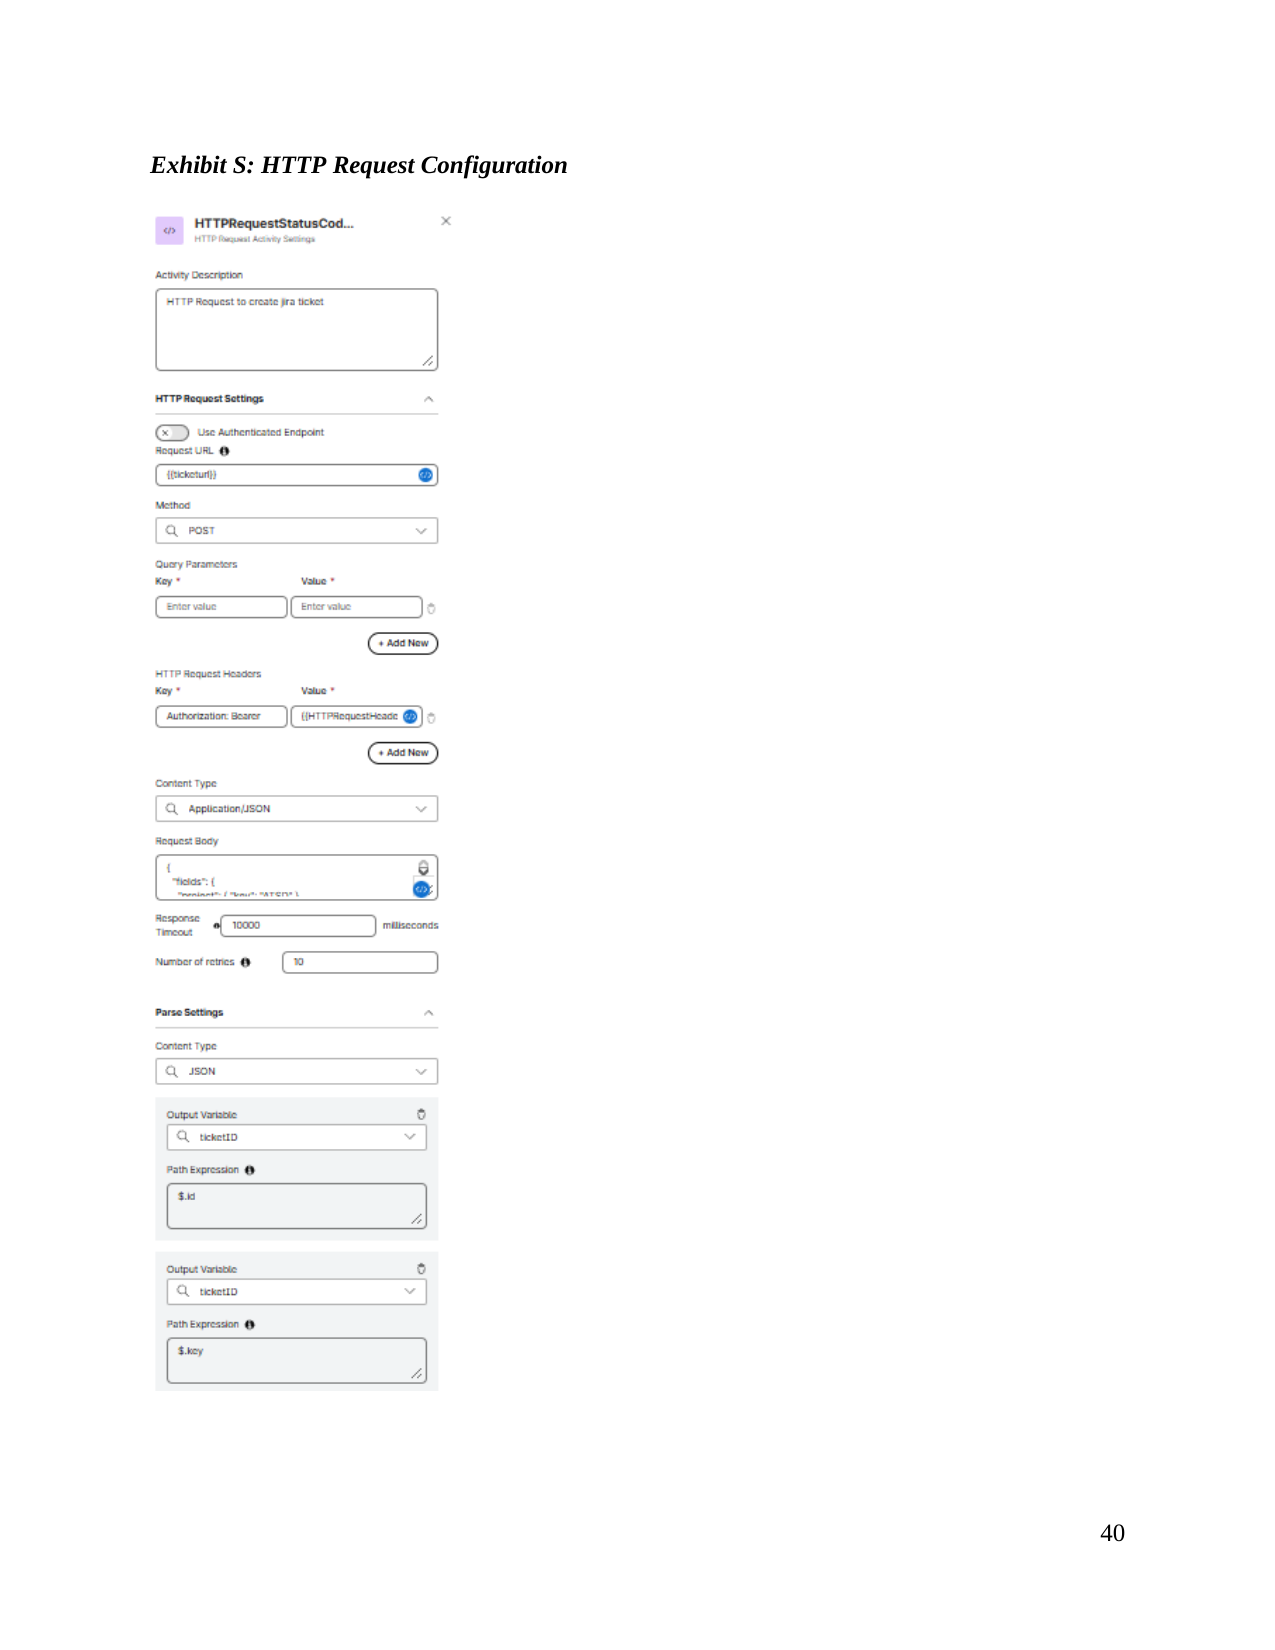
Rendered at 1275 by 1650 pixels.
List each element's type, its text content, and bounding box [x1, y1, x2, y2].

subtitle Exhibit S: HTTP Request Configuration [150, 150, 1125, 179]
picture [150, 207, 454, 1391]
